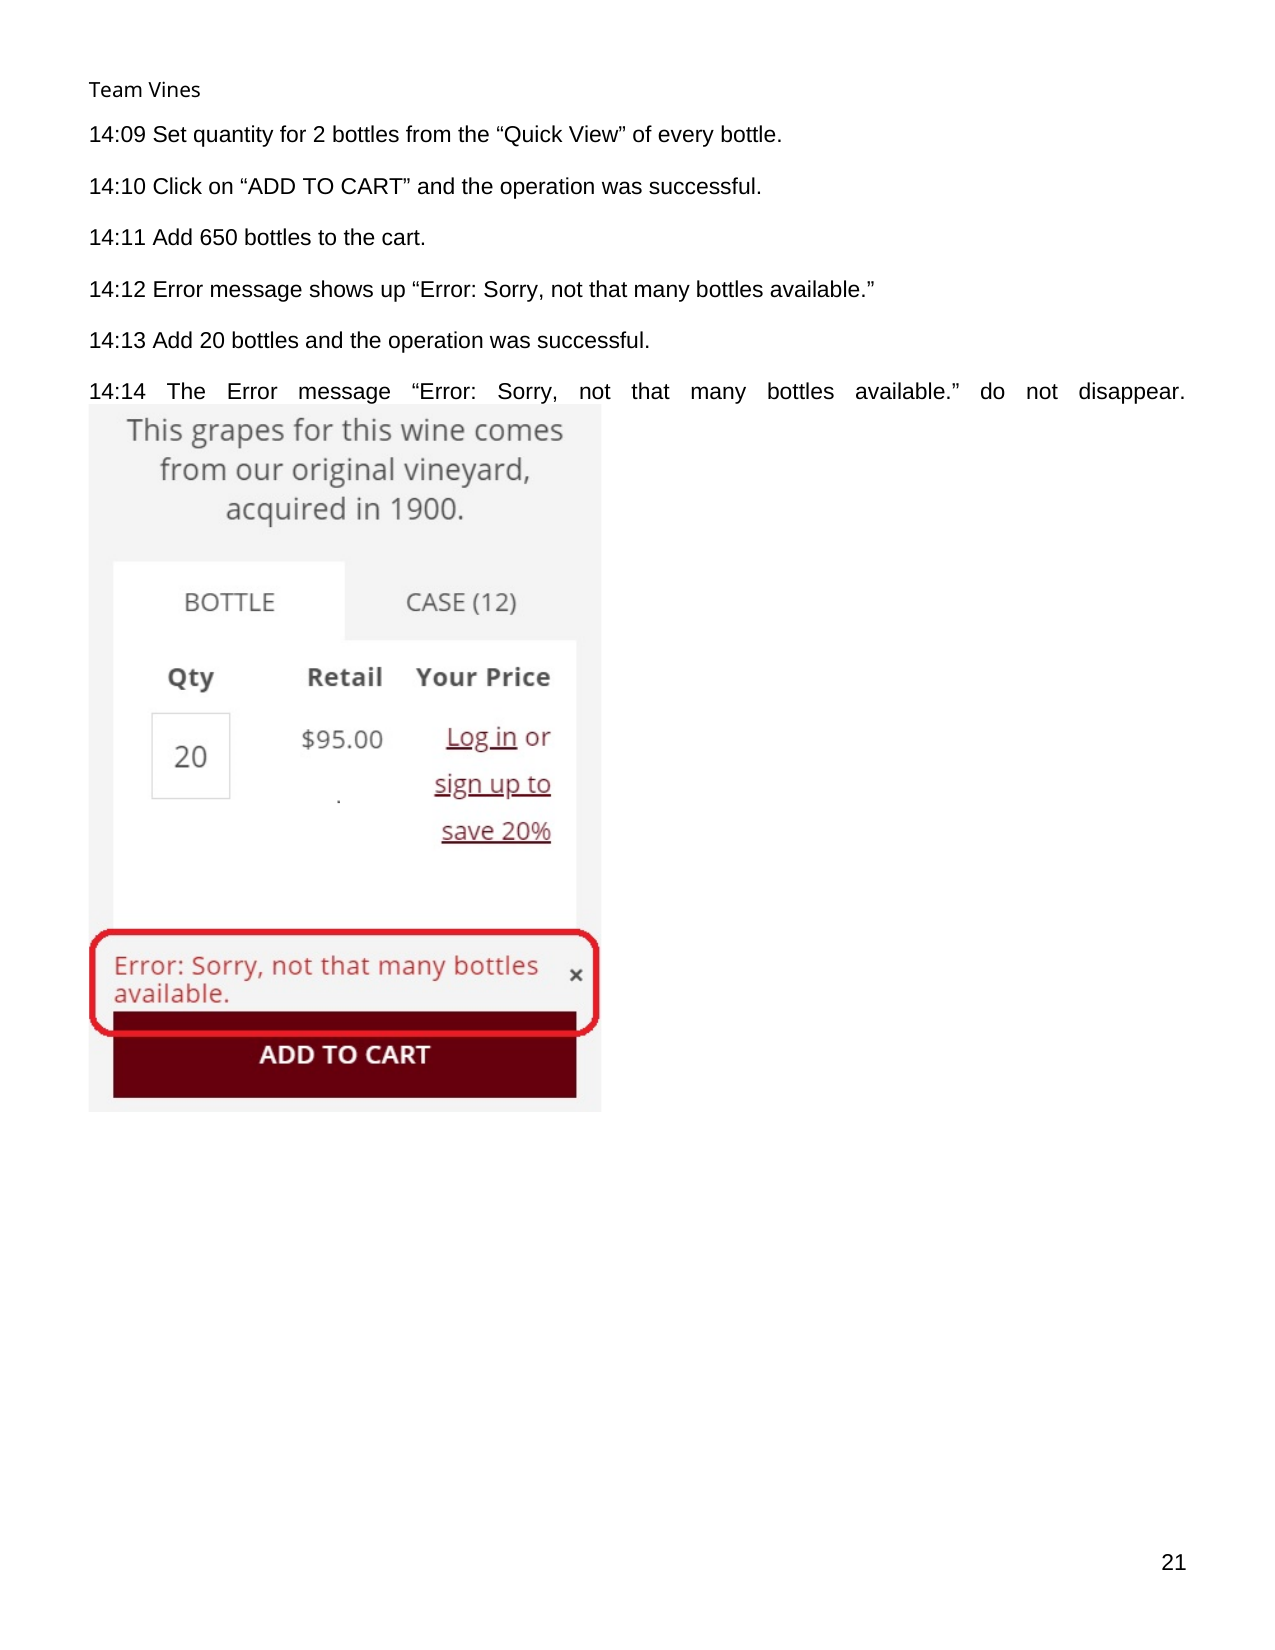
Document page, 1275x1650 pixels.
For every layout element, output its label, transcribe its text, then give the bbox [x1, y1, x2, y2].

text 14:10 Click on “ADD TO CART” and the operation was successful. [88, 173, 1187, 199]
text 14:09 Set quantity for 2 bottles from the “Quick View” of every bottle. [88, 121, 1187, 148]
text 14:11 Add 650 bottles to the cart. [88, 224, 1187, 251]
picture [88, 404, 602, 1112]
text 14:12 Error message shows up “Error: Sorry, not that many bottles available.” [88, 276, 1187, 302]
text 14:13 Add 20 bottles and the operation was successful. [88, 327, 1187, 353]
